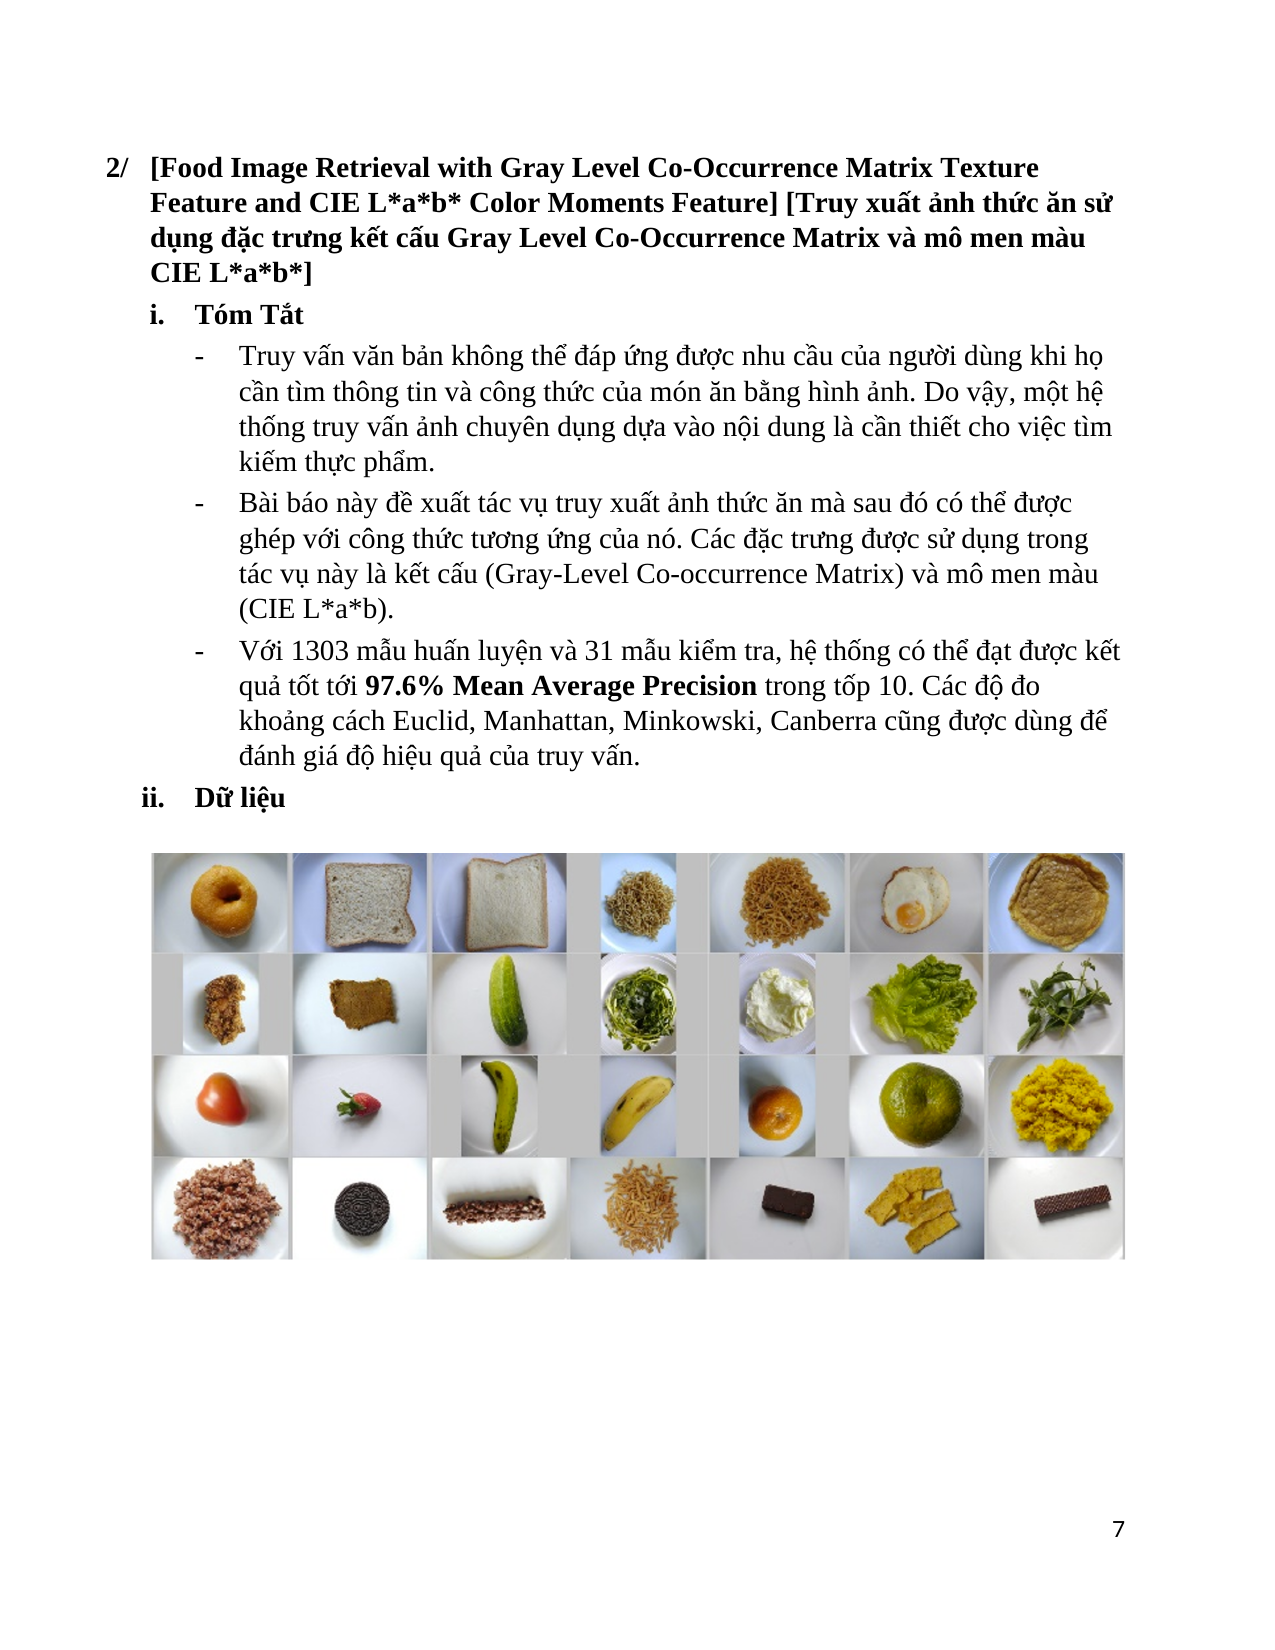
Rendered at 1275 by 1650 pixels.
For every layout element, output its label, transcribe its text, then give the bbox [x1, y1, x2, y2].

subtitle Tóm Tắt [165, 297, 1125, 331]
subtitle [Food Image Retrieval with Gray Level Co-Occurrence Matrix Texture Feature and CIE L*a*b* Color Moments Feature] [Truy xuất ảnh thức ăn sử dụng đặc trưng kết cấu Gray Level Co-Occurrence Matrix và mô men màu CIE L*a*b*] [106, 150, 1125, 289]
list Với 1303 mẫu huấn luyện và 31 mẫu kiểm tra, hệ thống có thể đạt được kết quả tốt tới 97.6% Mean Average Precision trong tốp 10. Các độ đo khoảng cách Euclid, Manhattan, Minkowski, Canberra cũng được dùng để đánh giá độ hiệu quả của truy vấn. [194, 633, 1125, 772]
subtitle Dữ liệu [165, 780, 1125, 813]
picture [150, 853, 1125, 1260]
list Bài báo này đề xuất tác vụ truy xuất ảnh thức ăn mà sau đó có thể được ghép với công thức tương ứng của nó. Các đặc trưng được sử dụng trong tác vụ này là kết cấu (Gray-Level Co-occurrence Matrix) và mô men màu (CIE L*a*b). [194, 486, 1125, 625]
list Truy vấn văn bản không thể đáp ứng được nhu cầu của người dùng khi họ cần tìm thông tin và công thức của món ăn bằng hình ảnh. Do vậy, một hệ thống truy vấn ảnh chuyên dụng dựa vào nội dung là cần thiết cho việc tìm kiếm thực phẩm. [194, 338, 1125, 478]
